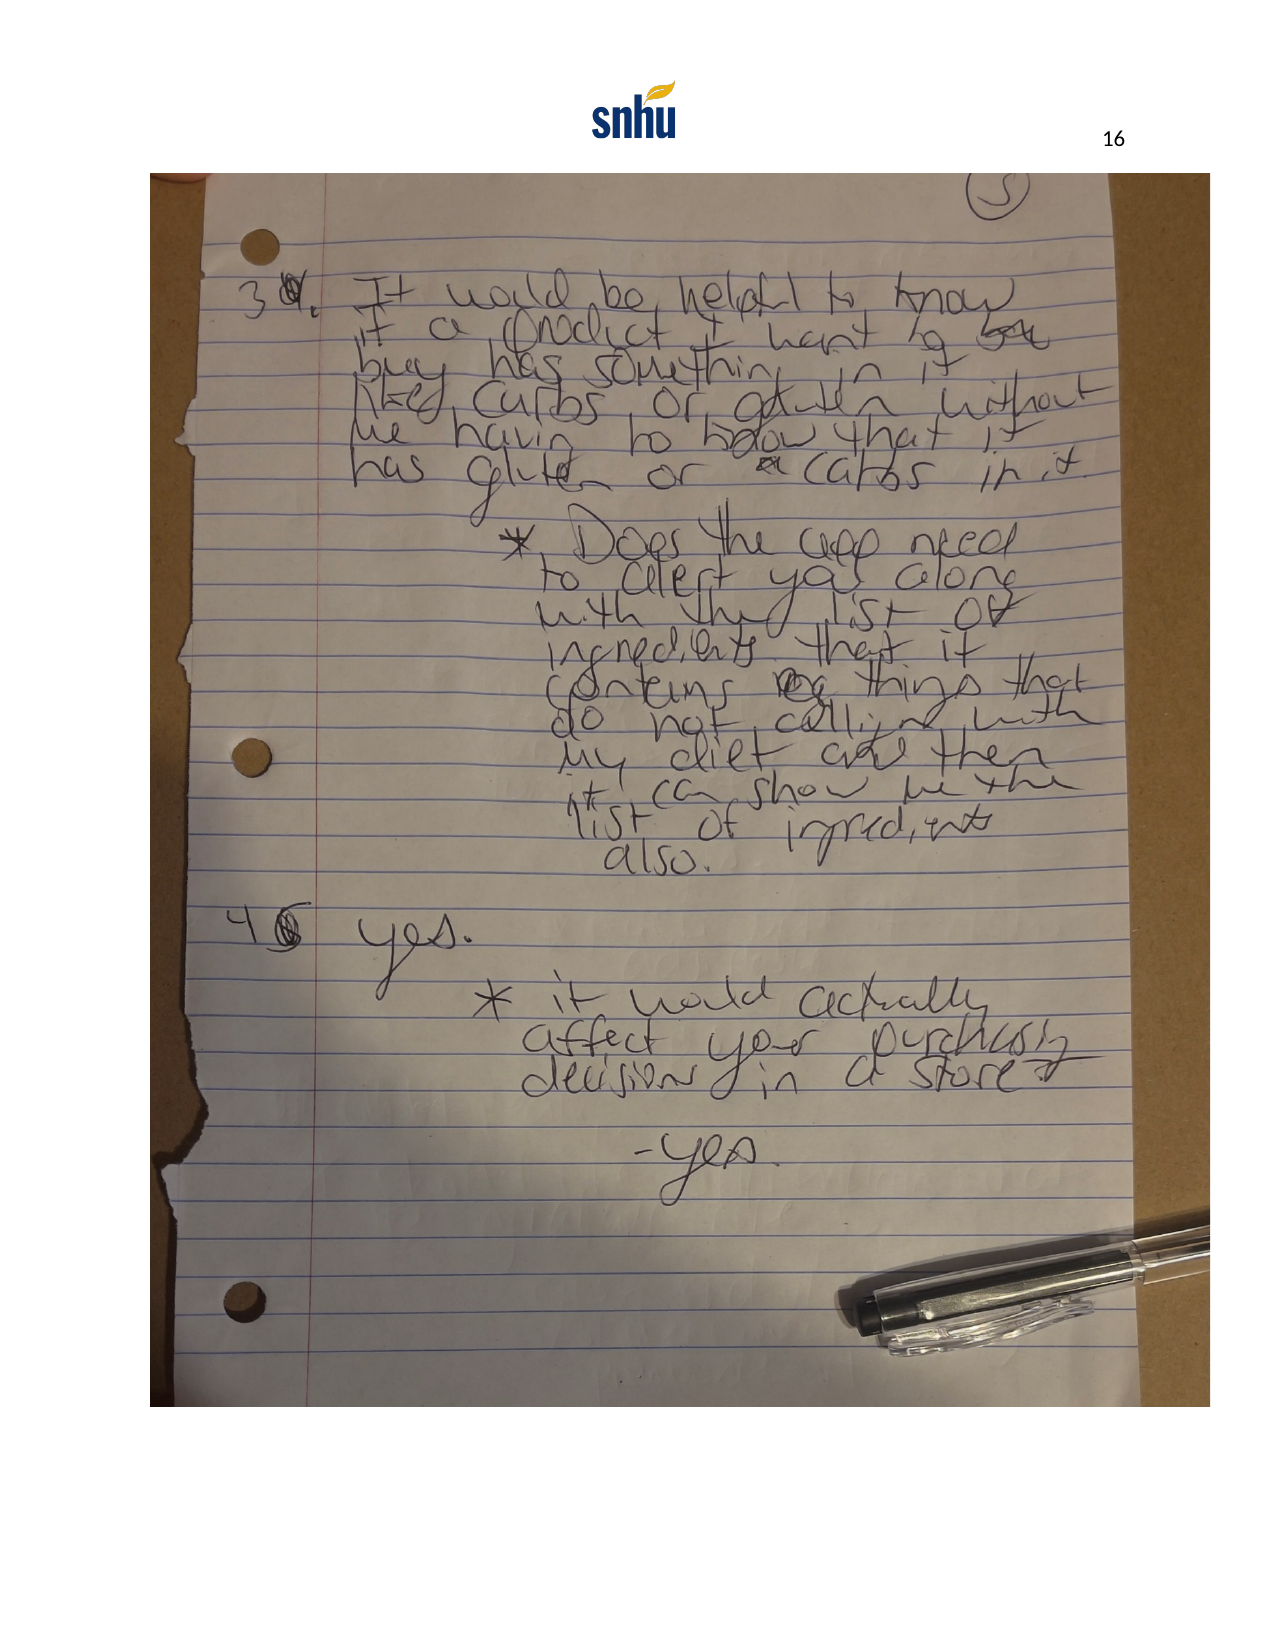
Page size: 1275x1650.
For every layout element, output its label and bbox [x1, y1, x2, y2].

picture [573, 75, 702, 147]
picture [150, 173, 1211, 1407]
